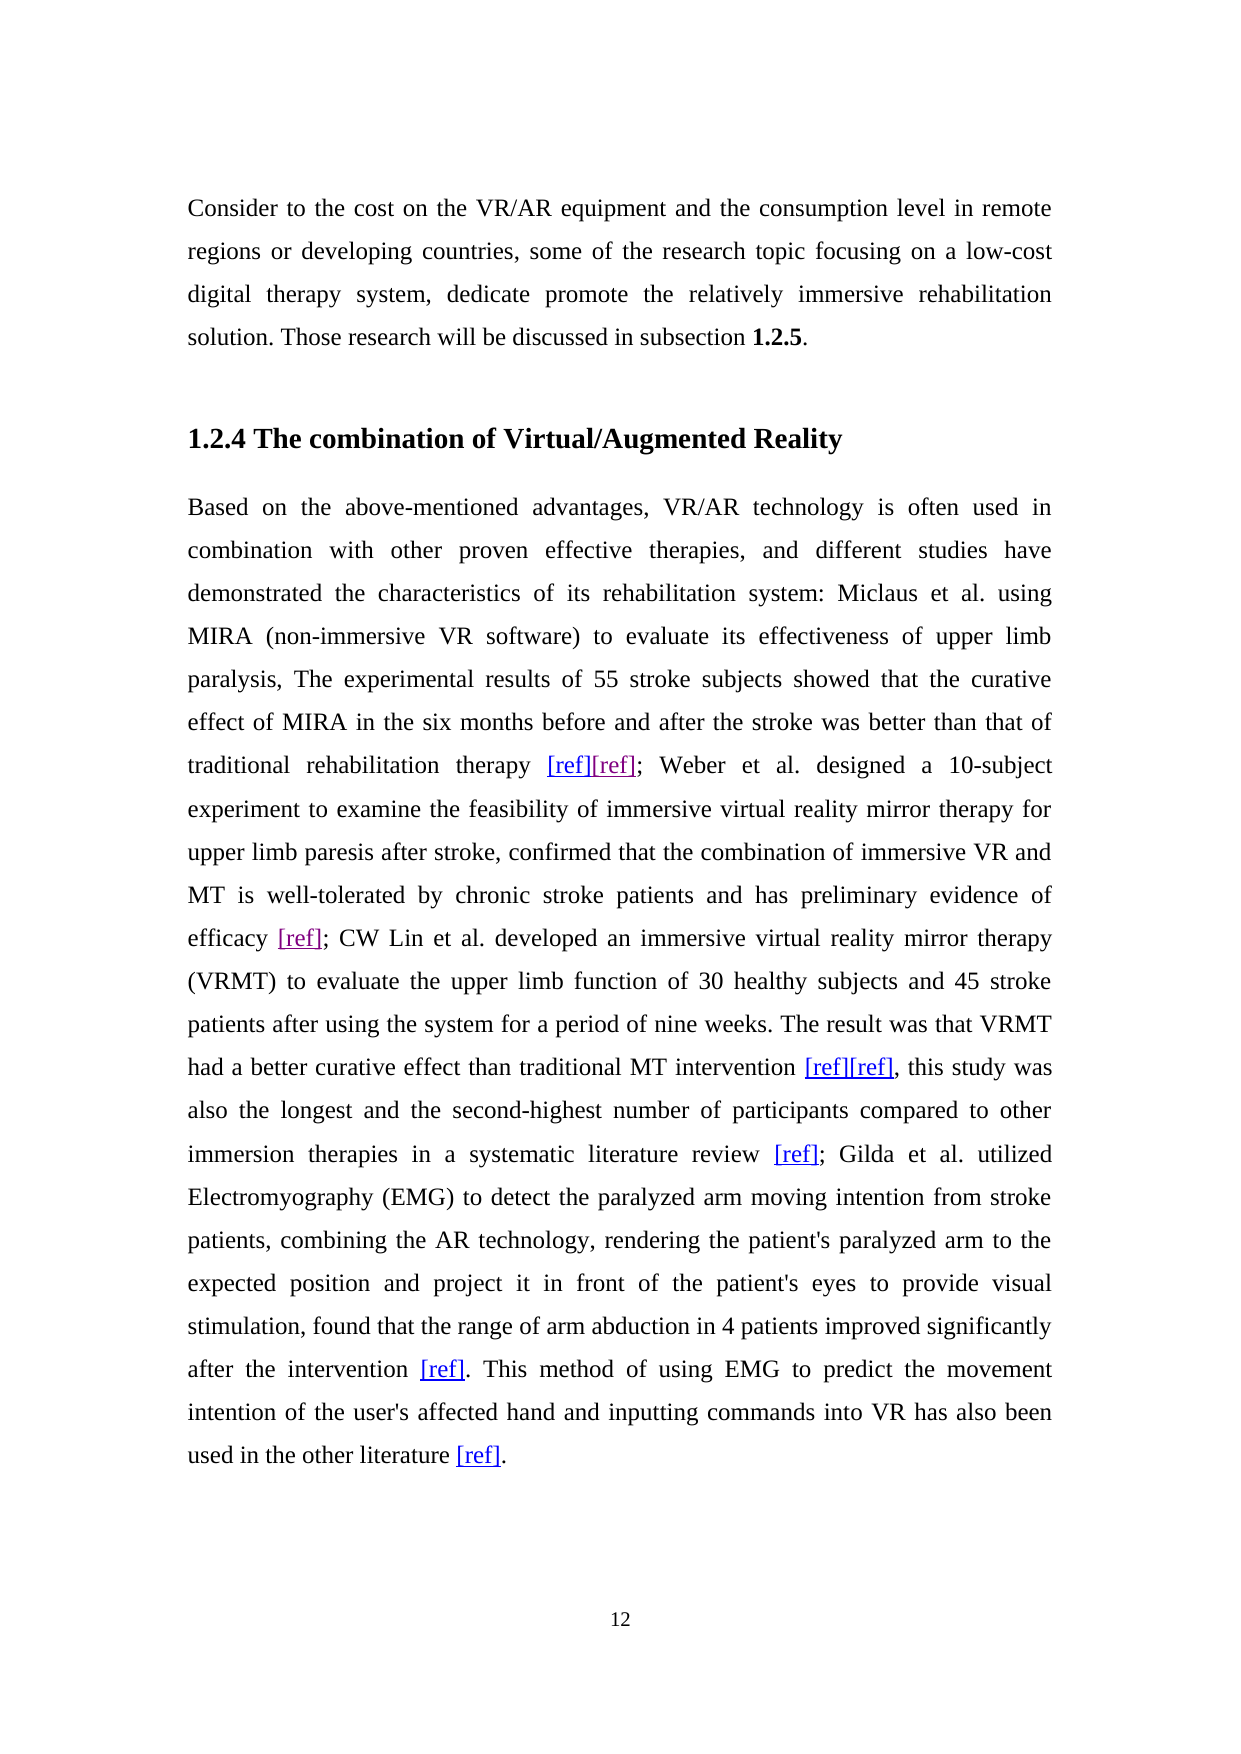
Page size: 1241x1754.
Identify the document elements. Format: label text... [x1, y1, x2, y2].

subtitle 1.2.4 The combination of Virtual/Augmented Reality [187, 421, 1053, 455]
text Based on the above-mentioned advantages, VR/AR technology is often used in combination with other proven effective therapies, and different studies have demonstrated the characteristics of its rehabilitation system: Miclaus et al. using MIRA (non-immersive VR software) to evaluate its effectiveness of upper limb paralysis, The experimental results of 55 stroke subjects showed that the curative effect of MIRA in the six months before and after the stroke was better than that of traditional rehabilitation therapy [ref][ref]; Weber et al. designed a 10-subject experiment to examine the feasibility of immersive virtual reality mirror therapy for upper limb paresis after stroke, confirmed that the combination of immersive VR and MT is well-tolerated by chronic stroke patients and has preliminary evidence of efficacy [ref]; CW Lin et al. developed an immersive virtual reality mirror therapy (VRMT) to evaluate the upper limb function of 30 healthy subjects and 45 stroke patients after using the system for a period of nine weeks. The result was that VRMT had a better curative effect than traditional MT intervention [ref][ref], this study was also the longest and the second-highest number of participants compared to other immersion therapies in a systematic literature review [ref]; Gilda et al. utilized Electromyography (EMG) to detect the paralyzed arm moving intention from stroke patients, combining the AR technology, rendering the patient's paralyzed arm to the expected position and project it in front of the patient's eyes to provide visual stimulation, found that the range of arm abduction in 4 patients improved significantly after the intervention [ref]. This method of using EMG to predict the movement intention of the user's affected hand and inputting commands into VR has also been used in the other literature [ref]. [187, 492, 1053, 1469]
text Consider to the cost on the VR/AR equipment and the consumption level in remote regions or developing countries, some of the research topic focusing on a low-cost digital therapy system, dedicate promote the relatively immersive rehabilitation solution. Those research will be discussed in subsection 1.2.5. [187, 193, 1053, 351]
